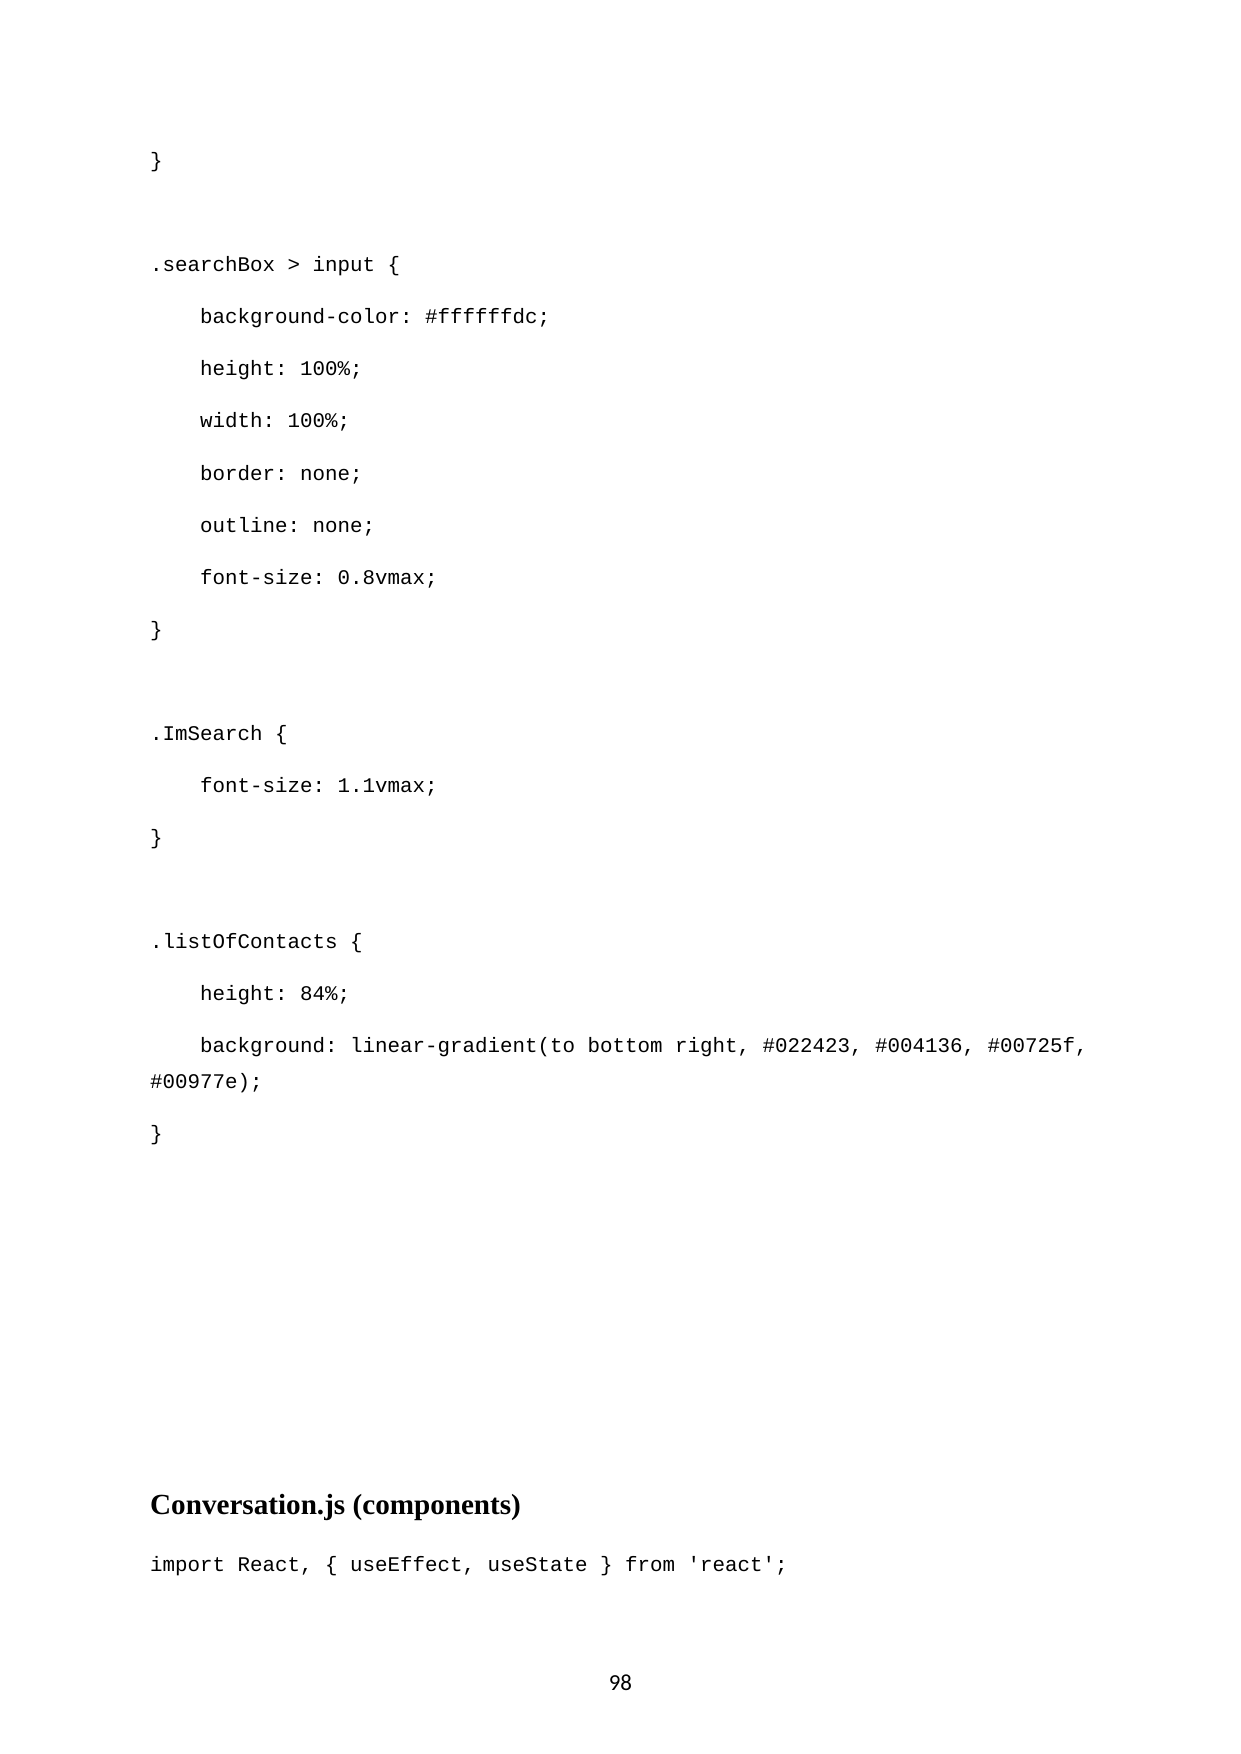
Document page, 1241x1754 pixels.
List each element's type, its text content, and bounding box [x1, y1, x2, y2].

text background: linear-gradient(to bottom right, #022423, #004136, #00725f, #00977e); [150, 1035, 1090, 1094]
text width: 100%; [150, 410, 1090, 434]
text } [150, 1123, 1090, 1147]
text outline: none; [150, 514, 1090, 538]
text .ImSearch { [150, 723, 1090, 747]
text font-size: 1.1vmax; [150, 775, 1090, 799]
text } [150, 619, 1090, 642]
text .listOfContacts { [150, 931, 1090, 955]
text border: none; [150, 462, 1090, 486]
text background-color: #ffffffdc; [150, 306, 1090, 330]
text import React, { useEffect, useState } from 'react'; [150, 1554, 1090, 1578]
text } [150, 827, 1090, 851]
text } [150, 150, 1090, 174]
text Conversation.js (components) [150, 1487, 1090, 1521]
text height: 84%; [150, 983, 1090, 1007]
text height: 100%; [150, 358, 1090, 382]
text .searchBox > input { [150, 254, 1090, 278]
text font-size: 0.8vmax; [150, 567, 1090, 590]
